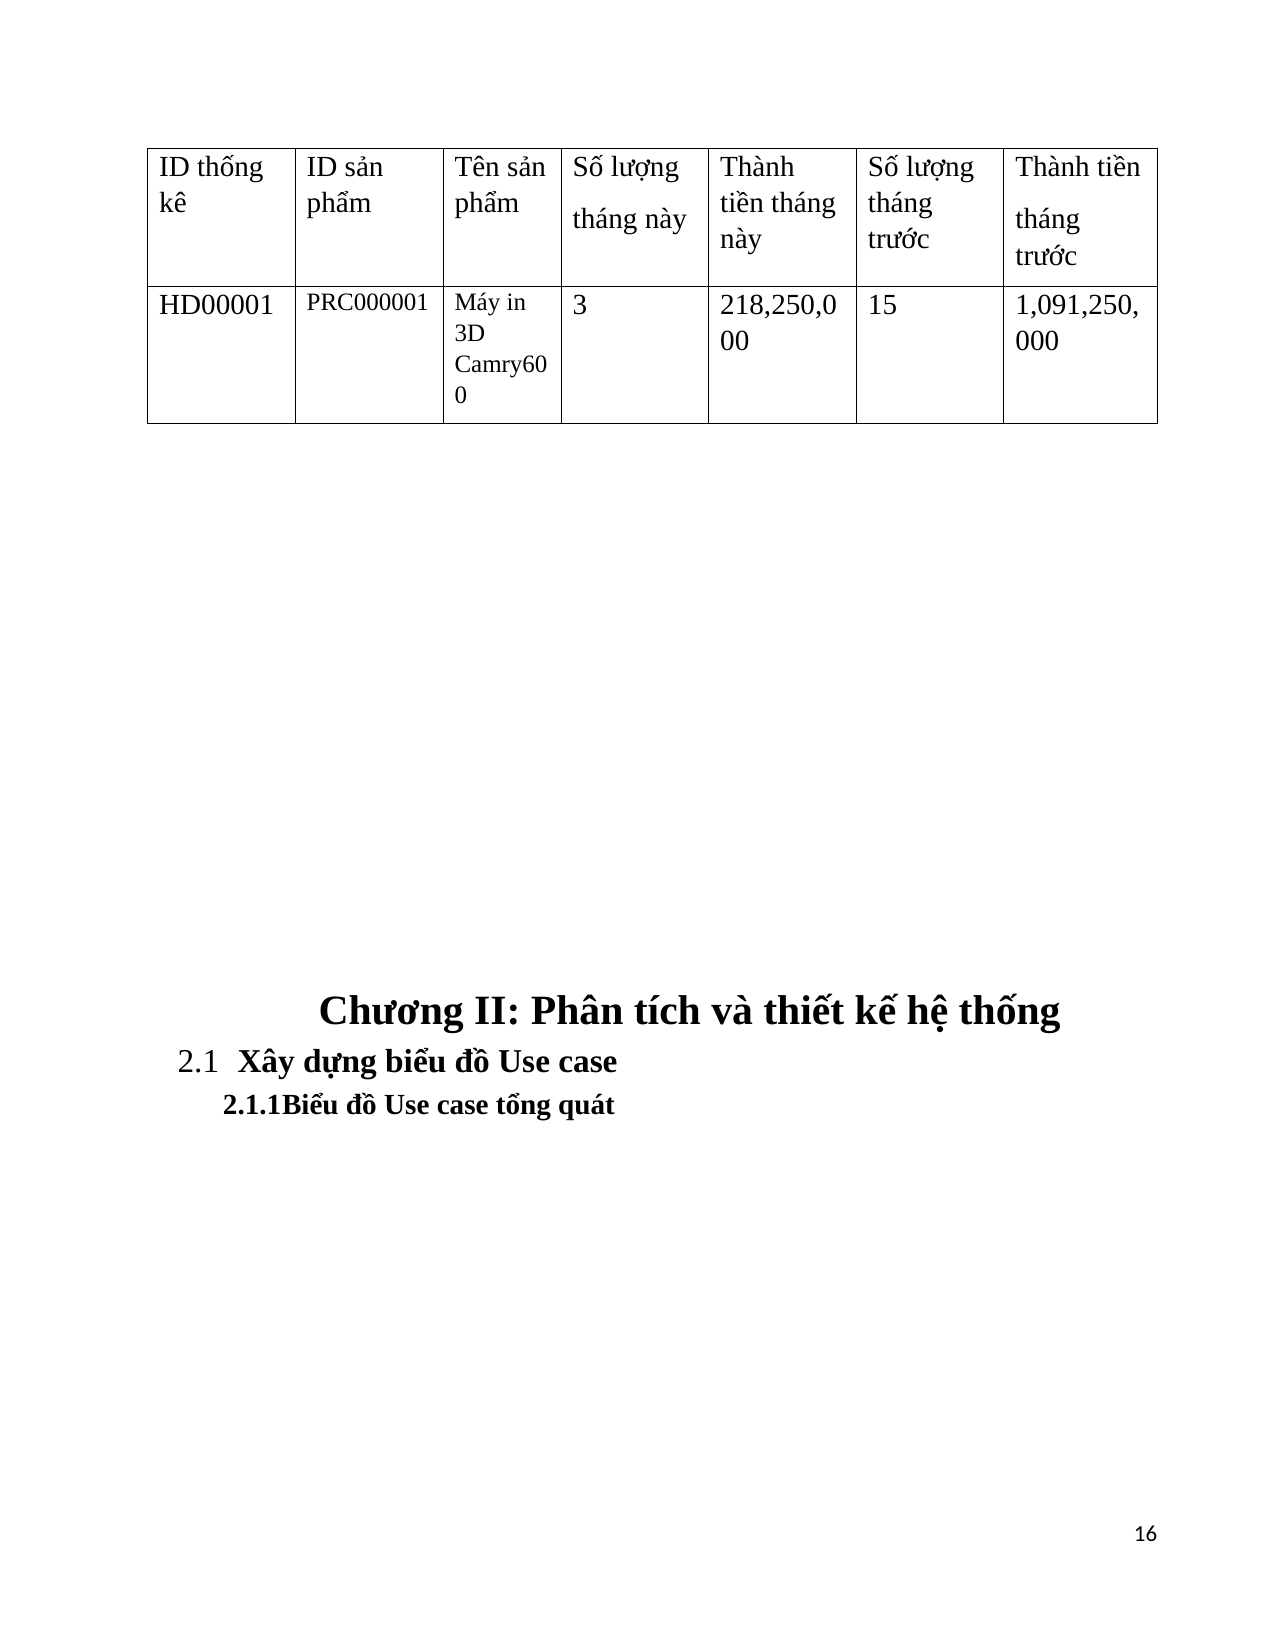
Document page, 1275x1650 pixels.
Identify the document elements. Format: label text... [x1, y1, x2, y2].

table_cell 1,091,250,000 [1004, 287, 1157, 423]
table_header ID sản phẩm [296, 149, 443, 286]
table_cell 218,250,000 [709, 287, 856, 423]
subtitle Xây dựng biểu đồ Use case [177, 1041, 1157, 1079]
table_header Số lượng tháng này [562, 149, 708, 286]
table_header Thành tiền tháng này [709, 149, 856, 286]
table_cell 15 [857, 287, 1003, 423]
table_cell 3 [562, 287, 708, 423]
subtitle Biểu đồ Use case tổng quát [223, 1087, 1157, 1120]
table_header Số lượng tháng trước [857, 149, 1003, 286]
table_header Thành tiền tháng trước [1004, 149, 1157, 286]
table_cell Máy in 3D Camry600 [444, 287, 561, 423]
subtitle Chương II: Phân tích và thiết kế hệ thống [177, 985, 1157, 1033]
table_cell PRC000001 [296, 287, 443, 423]
table_header ID thống kê [148, 149, 295, 286]
table_cell HD00001 [148, 287, 295, 423]
table_header Tên sản phẩm [444, 149, 561, 286]
